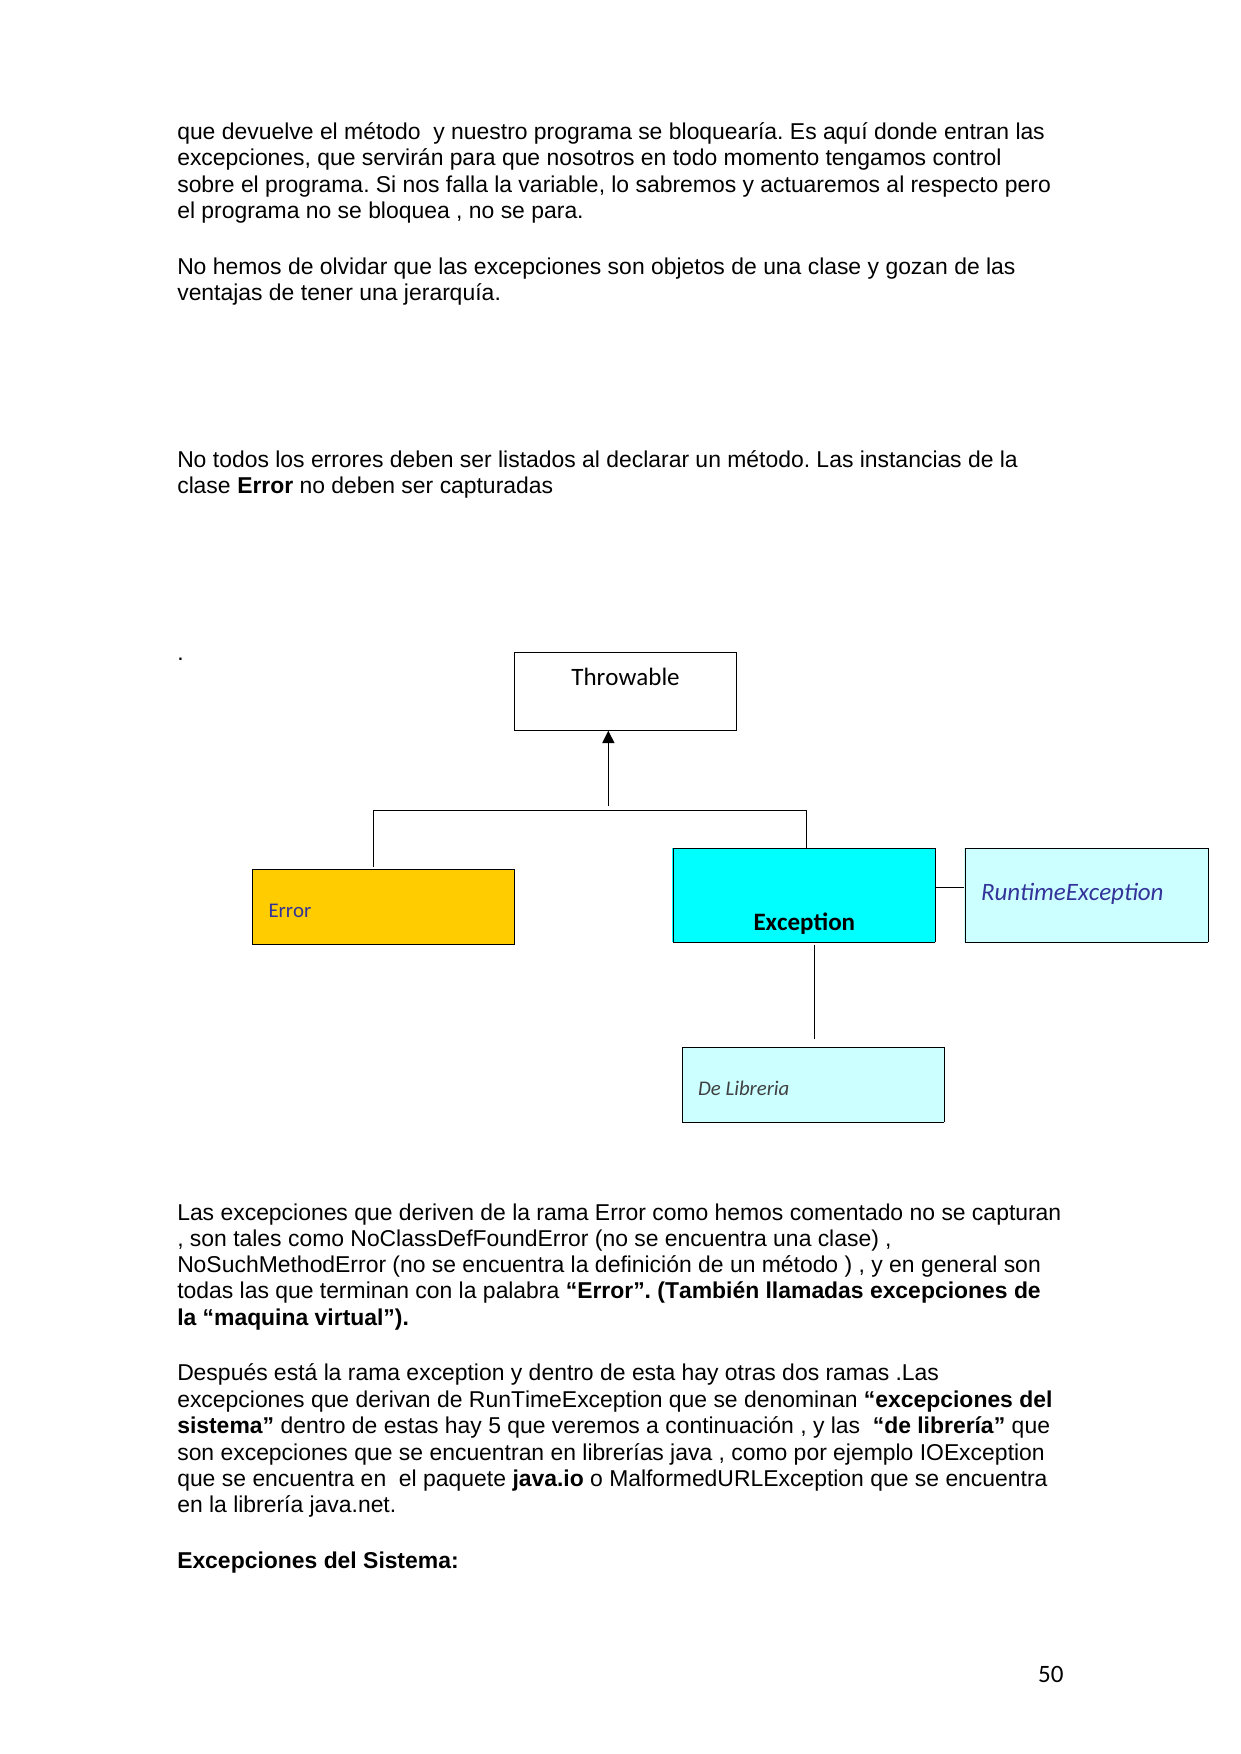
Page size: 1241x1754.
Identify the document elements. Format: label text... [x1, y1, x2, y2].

text Las excepciones que deriven de la rama Error como hemos comentado no se capturan , son tales como NoClassDefFoundError (no se encuentra una clase) , NoSuchMethodError (no se encuentra la definición de un método ) , y en general son todas las que terminan con la palabra “Error”. (También llamadas excepciones de la “maquina virtual”). [177, 1198, 1063, 1330]
text No todos los errores deben ser listados al declarar un método. Las instancias de la clase Error no deben ser capturadas [177, 446, 1063, 498]
text No hemos de olvidar que las excepciones son objetos de una clase y gozan de las ventajas de tener una jerarquía. [177, 253, 1063, 305]
text Después está la rama exception y dentro de esta hay otras dos ramas .Las excepciones que derivan de RunTimeException que se denominan “excepciones del sistema” dentro de estas hay 5 que veremos a continuación , y las “de librería” que son excepciones que se encuentran en librerías java , como por ejemplo IOException que se encuentra en el paquete java.io o MalformedURLException que se encuentra en la librería java.net. [177, 1359, 1063, 1517]
text . [177, 638, 1063, 665]
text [177, 118, 1063, 223]
text Excepciones del Sistema: [177, 1547, 1063, 1573]
